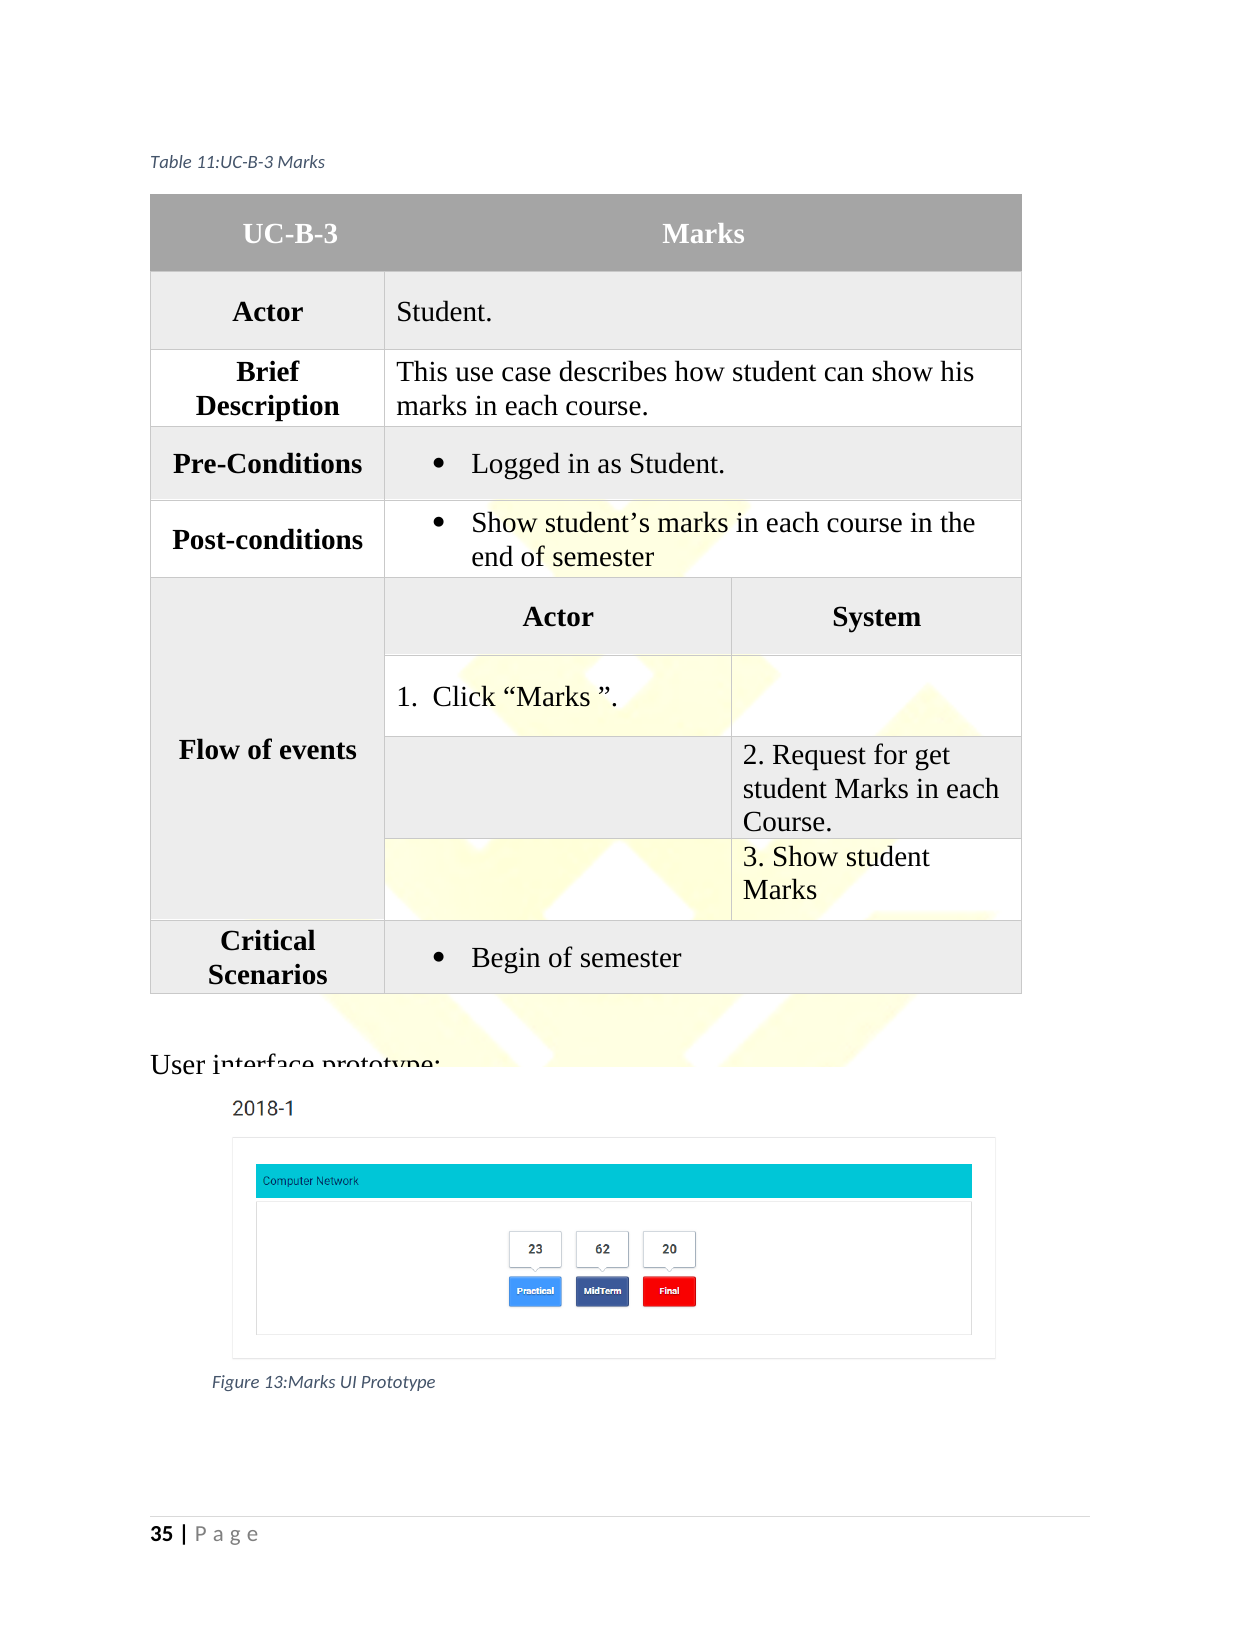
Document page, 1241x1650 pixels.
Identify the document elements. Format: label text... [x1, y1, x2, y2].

table_cell Logged in as Student. [385, 427, 1021, 499]
text User interface prototype: [150, 1047, 1090, 1080]
table_cell Actor [385, 578, 731, 654]
table_cell Actor [151, 272, 384, 349]
table_cell Student. [385, 272, 1021, 349]
table_cell [385, 737, 731, 838]
table_cell Brief Description [151, 350, 384, 426]
table_header UC-B-3 [151, 195, 384, 271]
table_cell Post-conditions [151, 501, 384, 577]
picture [219, 1067, 1006, 1409]
table_cell System [732, 578, 1021, 654]
table_cell [385, 839, 731, 919]
table_cell 3. Show student Marks [732, 839, 1021, 919]
table_cell Flow of events [151, 578, 384, 919]
table_cell This use case describes how student can show his marks in each course. [385, 350, 1021, 426]
text Table 11:UC-B-3 Marks [150, 150, 1090, 173]
table_cell Pre-Conditions [151, 427, 384, 499]
table_cell Show student’s marks in each course in the end of semester [385, 501, 1021, 577]
table_cell 2. Request for get student Marks in each Course. [732, 737, 1021, 838]
table_header Marks [385, 195, 1021, 271]
table_cell 1. Click “Marks ”. [385, 656, 731, 736]
table_cell [732, 656, 1021, 736]
table_cell Begin of semester [385, 921, 1021, 993]
table_cell Critical Scenarios [151, 921, 384, 993]
